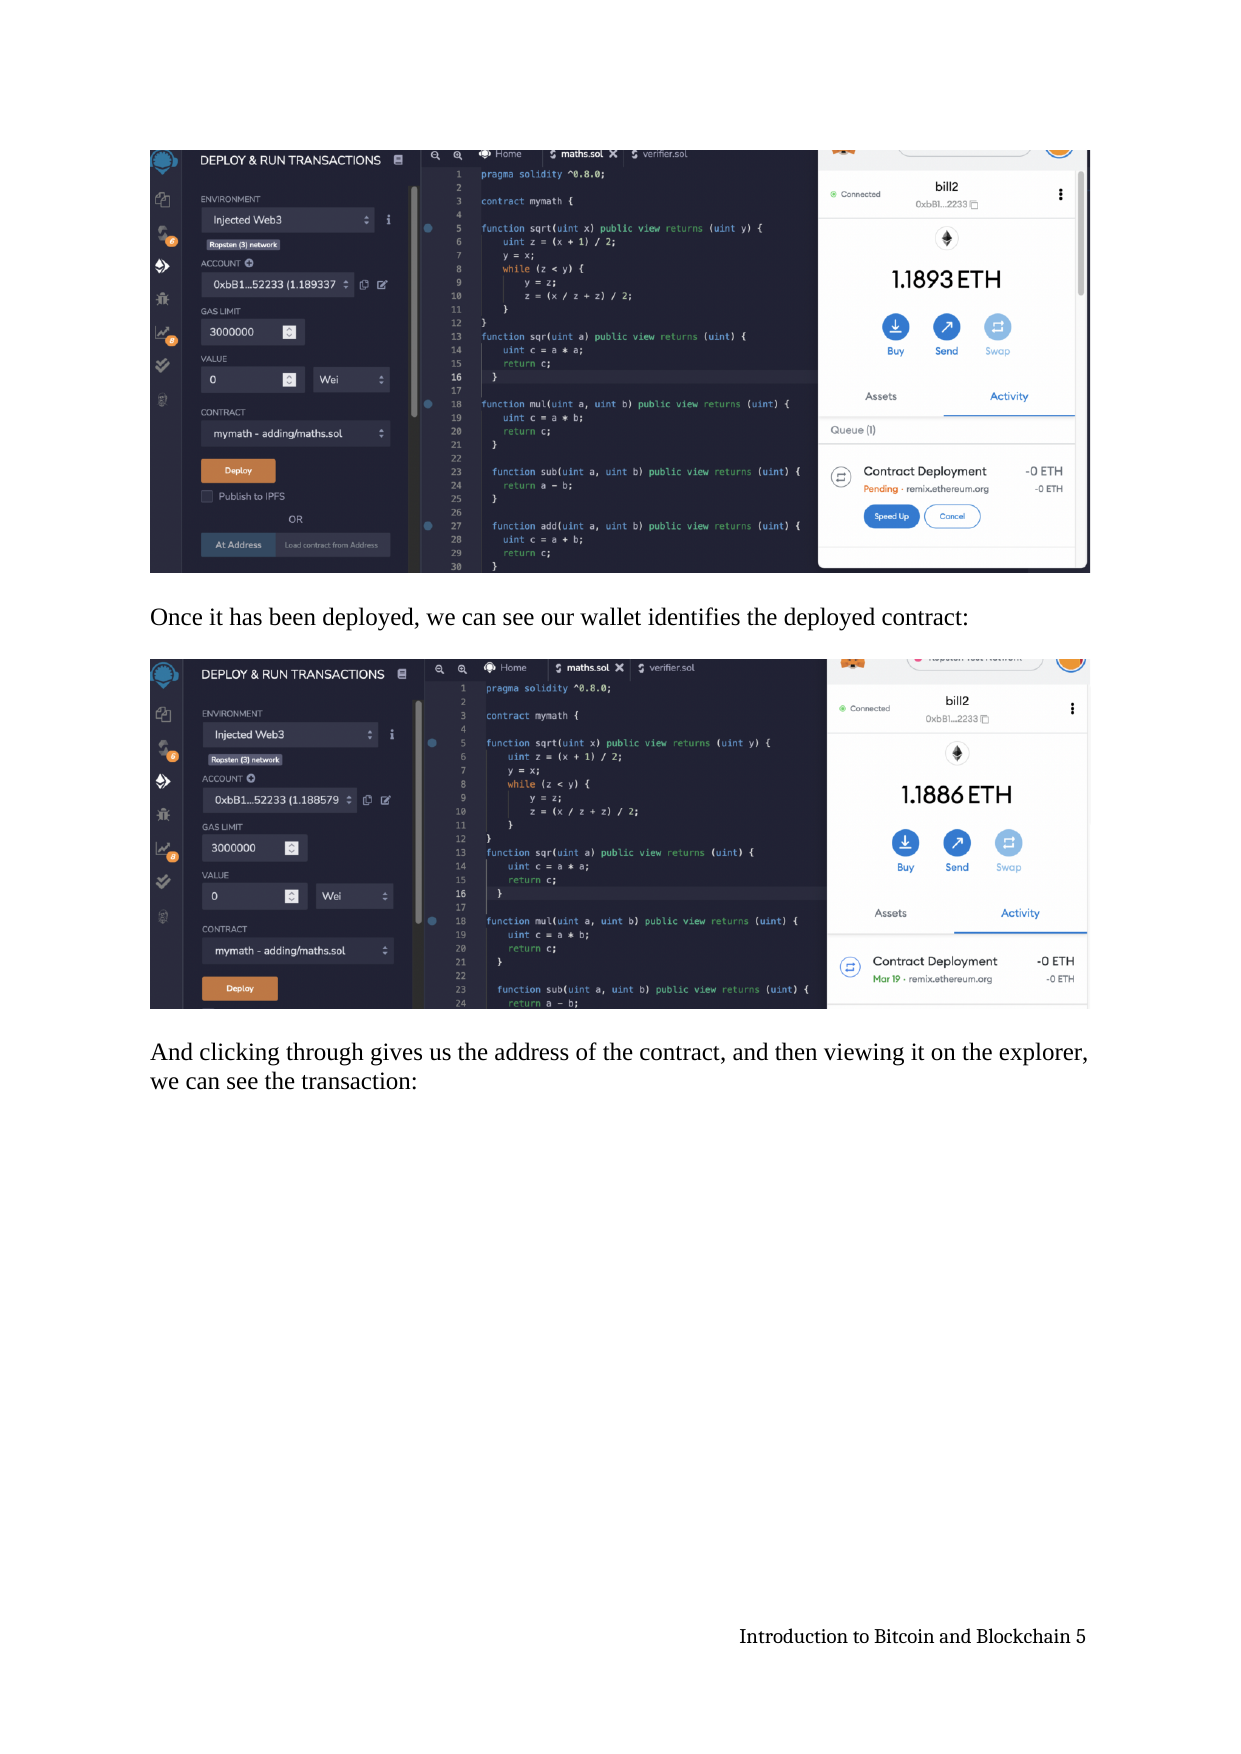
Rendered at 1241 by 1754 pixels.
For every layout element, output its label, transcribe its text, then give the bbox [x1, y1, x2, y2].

picture [150, 150, 1091, 573]
text And clicking through gives us the address of the contract, and then viewing it on the explorer, we can see the transaction: [150, 1037, 1090, 1095]
text Once it has been deployed, we can see our wallet identifies the deployed contract: [150, 602, 1090, 631]
picture [150, 659, 1091, 1009]
